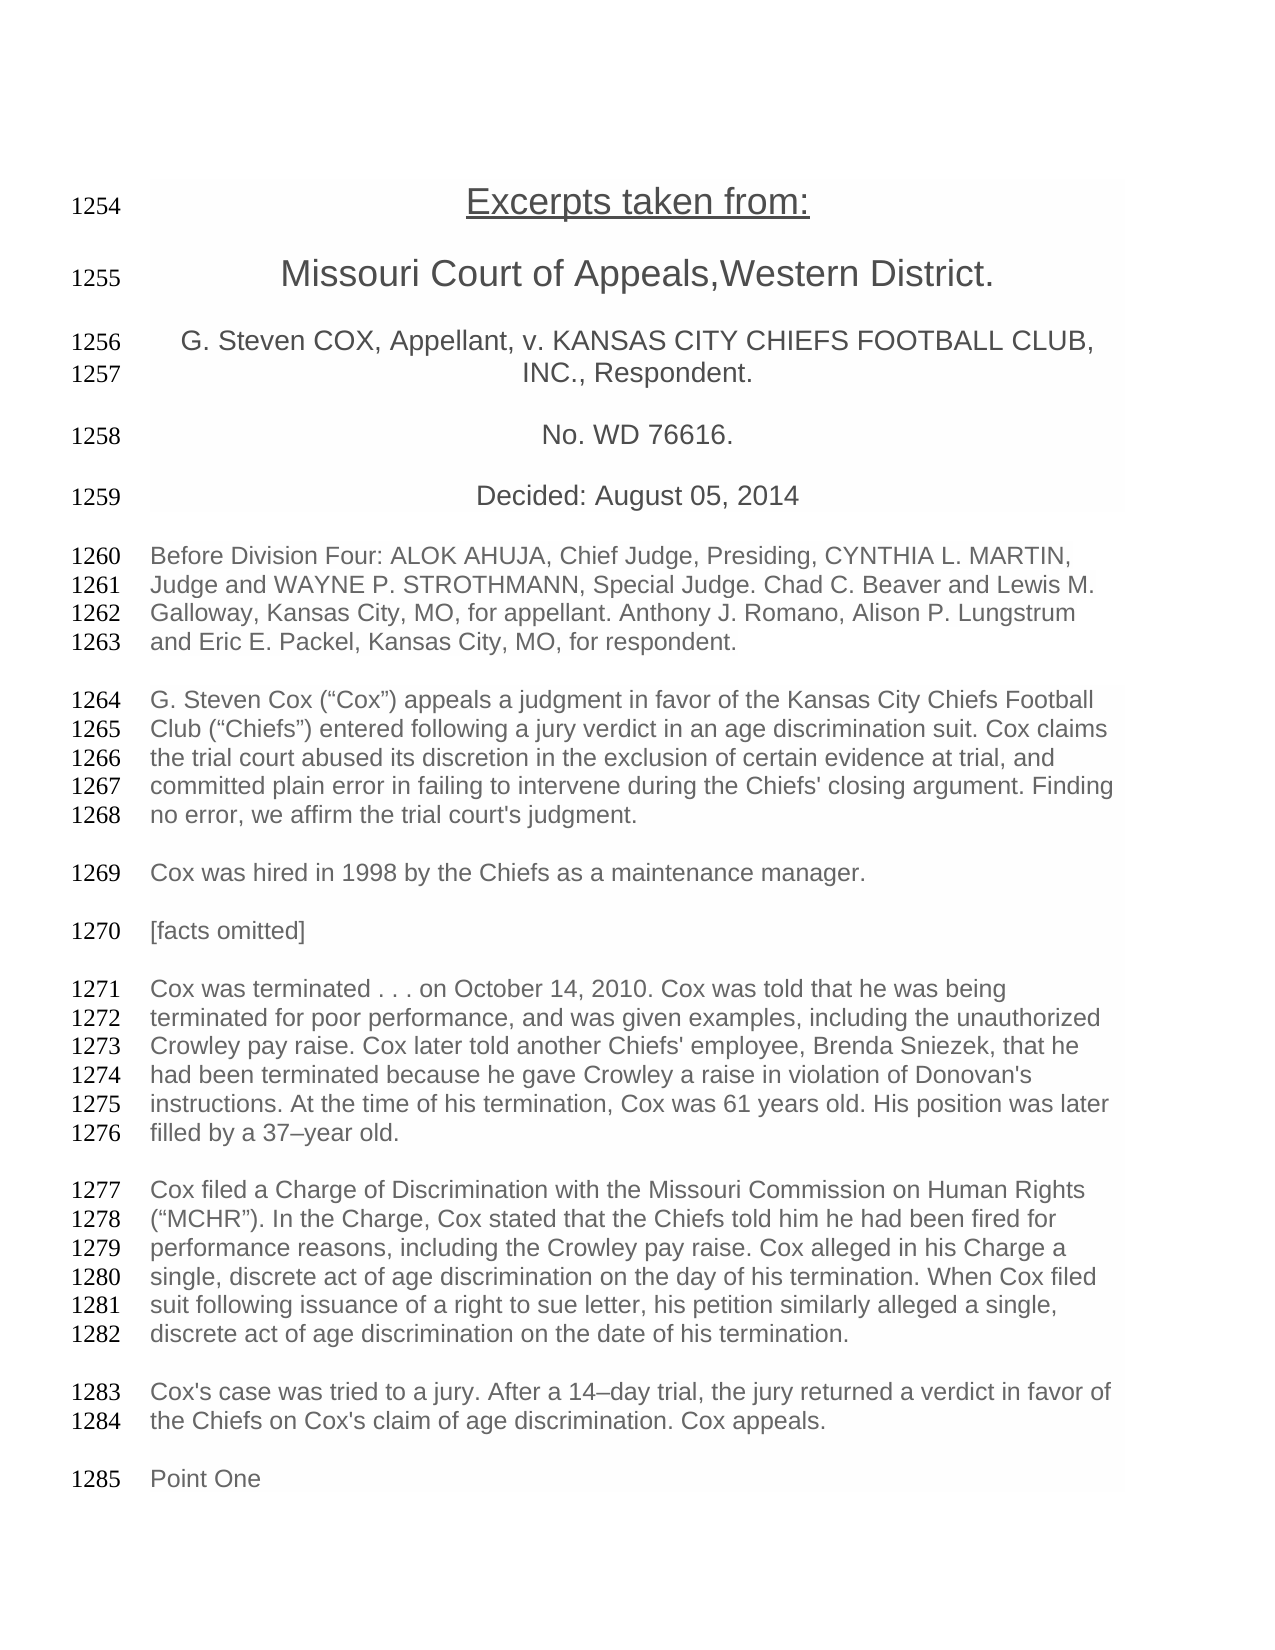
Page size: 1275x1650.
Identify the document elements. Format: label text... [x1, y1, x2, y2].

text Excerpts taken from: [150, 179, 1125, 222]
text Cox was terminated . . . on October 14, 2010. Cox was told that he was being terminated for poor performance, and was given examples, including the unauthorized Crowley pay raise. Cox later told another Chiefs' employee, Brenda Sniezek, that he had been terminated because he gave Crowley a raise in violation of Donovan's instructions. At the time of his termination, Cox was 61 years old. His position was later filled by a 37–year old. [150, 974, 1125, 1146]
text Decided: August 05, 2014 [150, 479, 1125, 512]
text Cox's case was tried to a jury. After a 14–day trial, the jury returned a verdict in favor of the Chiefs on Cox's claim of age discrimination. Cox appeals. [150, 1377, 1125, 1434]
text Before Division Four: ALOK AHUJA, Chief Judge, Presiding, CYNTHIA L. MARTIN, Judge and WAYNE P. STROTHMANN, Special Judge. Chad C. Beaver and Lewis M. Galloway, Kansas City, MO, for appellant. Anthony J. Romano, Alison P. Lungstrum and Eric E. Packel, Kansas City, MO, for respondent. [150, 541, 1125, 656]
text G. Steven Cox (“Cox”) appeals a judgment in favor of the Kansas City Chiefs Football Club (“Chiefs”) entered following a jury verdict in an age discrimination suit. Cox claims the trial court abused its discretion in the exclusion of certain evidence at trial, and committed plain error in failing to intervene during the Chiefs' closing argument. Finding no error, we affirm the trial court's judgment. [150, 685, 1125, 829]
text No. WD 76616. [150, 418, 1125, 450]
text [facts omitted] [150, 916, 1125, 944]
text G. Steven COX, Appellant, v. KANSAS CITY CHIEFS FOOTBALL CLUB, INC., Respondent. [150, 324, 1125, 388]
text Point One [150, 1464, 1125, 1492]
text Cox was hired in 1998 by the Chiefs as a maintenance manager. [150, 858, 1125, 887]
text Missouri Court of Appeals,Western District. [150, 251, 1125, 294]
text Cox filed a Charge of Discrimination with the Missouri Commission on Human Rights (“MCHR”). In the Charge, Cox stated that the Chiefs told him he had been fired for performance reasons, including the Crowley pay raise. Cox alleged in his Charge a single, discrete act of age discrimination on the day of his termination. When Cox filed suit following issuance of a right to sue letter, his petition similarly alleged a single, discrete act of age discrimination on the date of his termination. [150, 1175, 1125, 1348]
